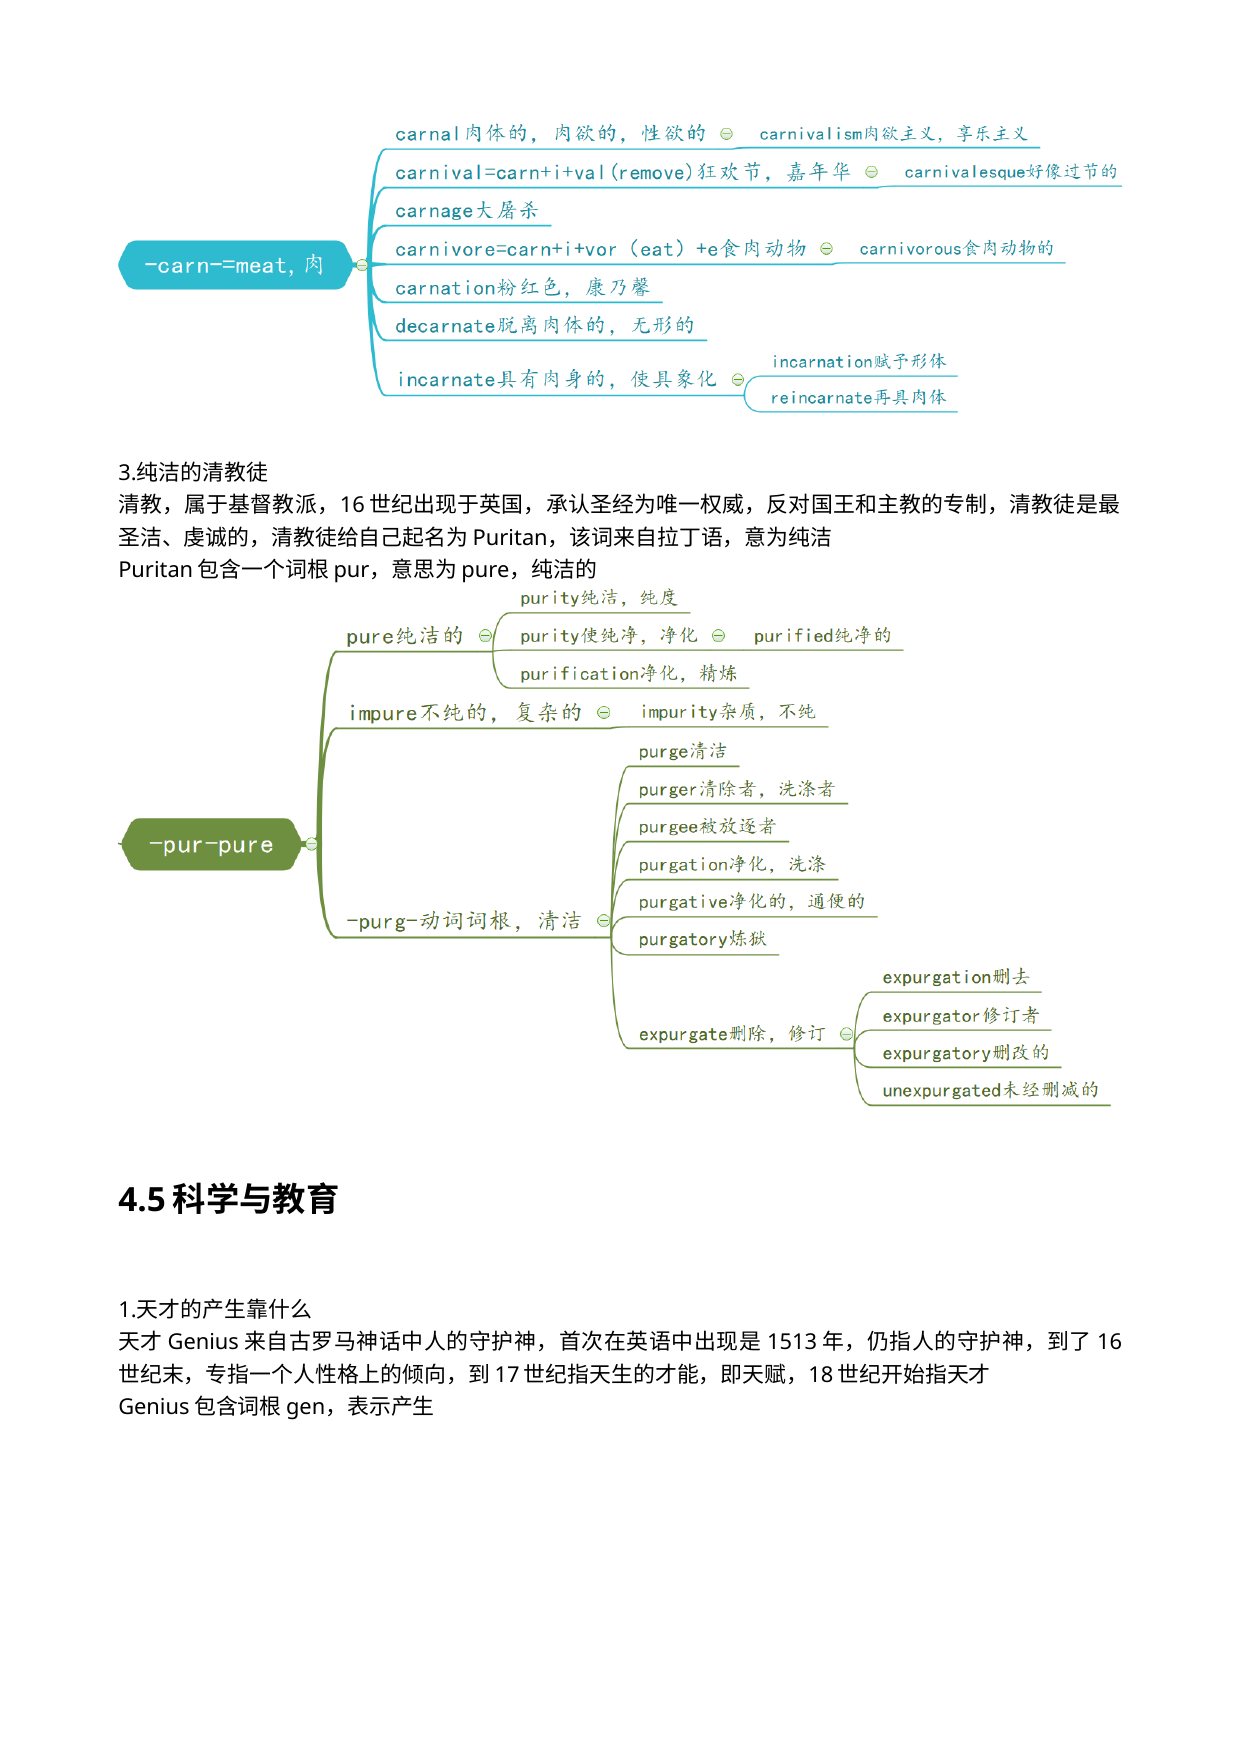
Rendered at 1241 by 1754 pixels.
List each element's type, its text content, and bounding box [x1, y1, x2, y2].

text 1.天才的产生靠什么 [118, 1291, 1122, 1324]
text 清教，属于基督教派，16世纪出现于英国，承认圣经为唯一权威，反对国王和主教的专制，清教徒是最圣洁、虔诚的，清教徒给自己起名为Puritan，该词来自拉丁语，意为纯洁 [118, 487, 1122, 552]
picture [118, 584, 1123, 1107]
picture [118, 97, 1123, 437]
subtitle 4.5科学与教育 [118, 1164, 1122, 1229]
text Genius包含词根gen，表示产生 [118, 1389, 1122, 1421]
text 天才Genius来自古罗马神话中人的守护神，首次在英语中出现是1513年，仍指人的守护神，到了16世纪末，专指一个人性格上的倾向，到17世纪指天生的才能，即天赋，18世纪开始指天才 [118, 1324, 1122, 1389]
text Puritan包含一个词根pur，意思为pure，纯洁的 [118, 552, 1122, 584]
text 3.纯洁的清教徒 [118, 454, 1122, 487]
